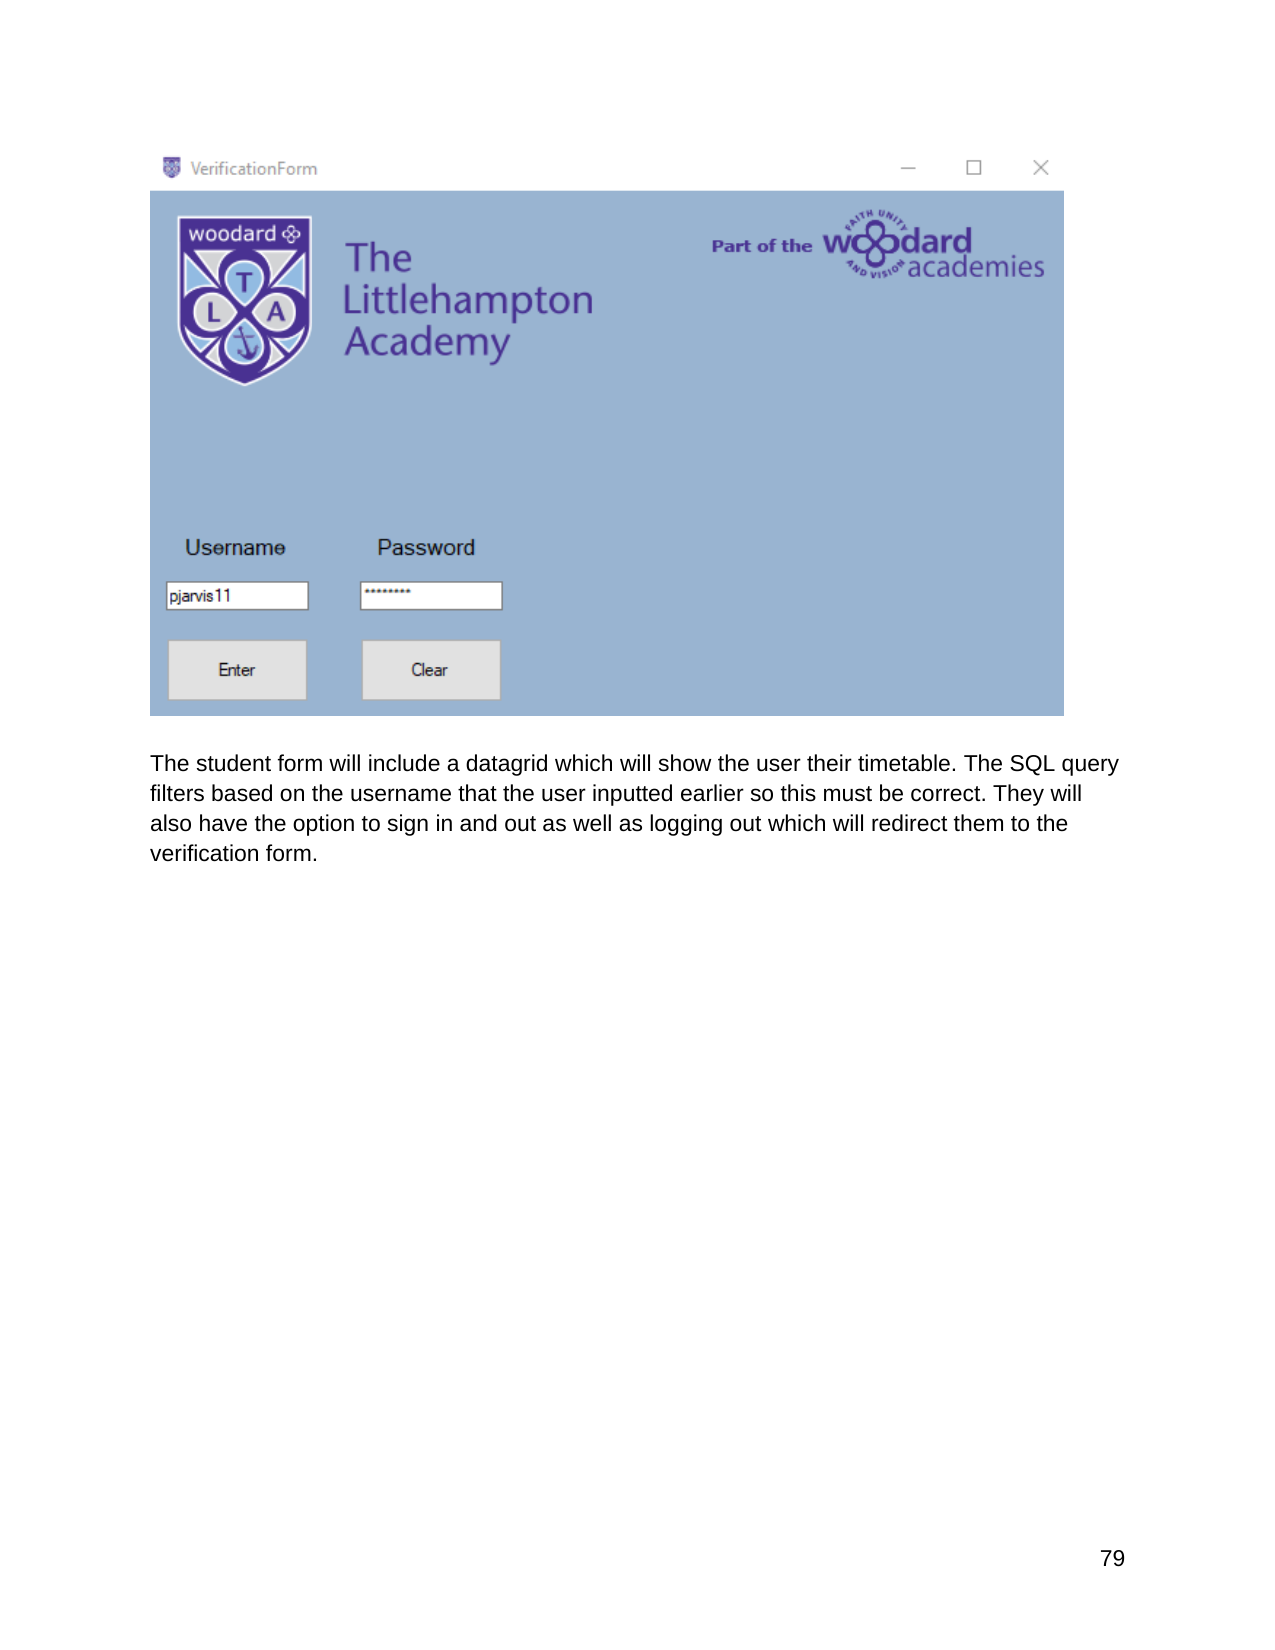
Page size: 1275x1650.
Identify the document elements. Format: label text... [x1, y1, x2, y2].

picture [150, 150, 1064, 716]
text The student form will include a datagrid which will show the user their timetable. The SQL query filters based on the username that the user inputted earlier so this must be correct. They will also have the option to sign in and out as well as logging out which will redirect them to the verification form. [150, 750, 1125, 867]
